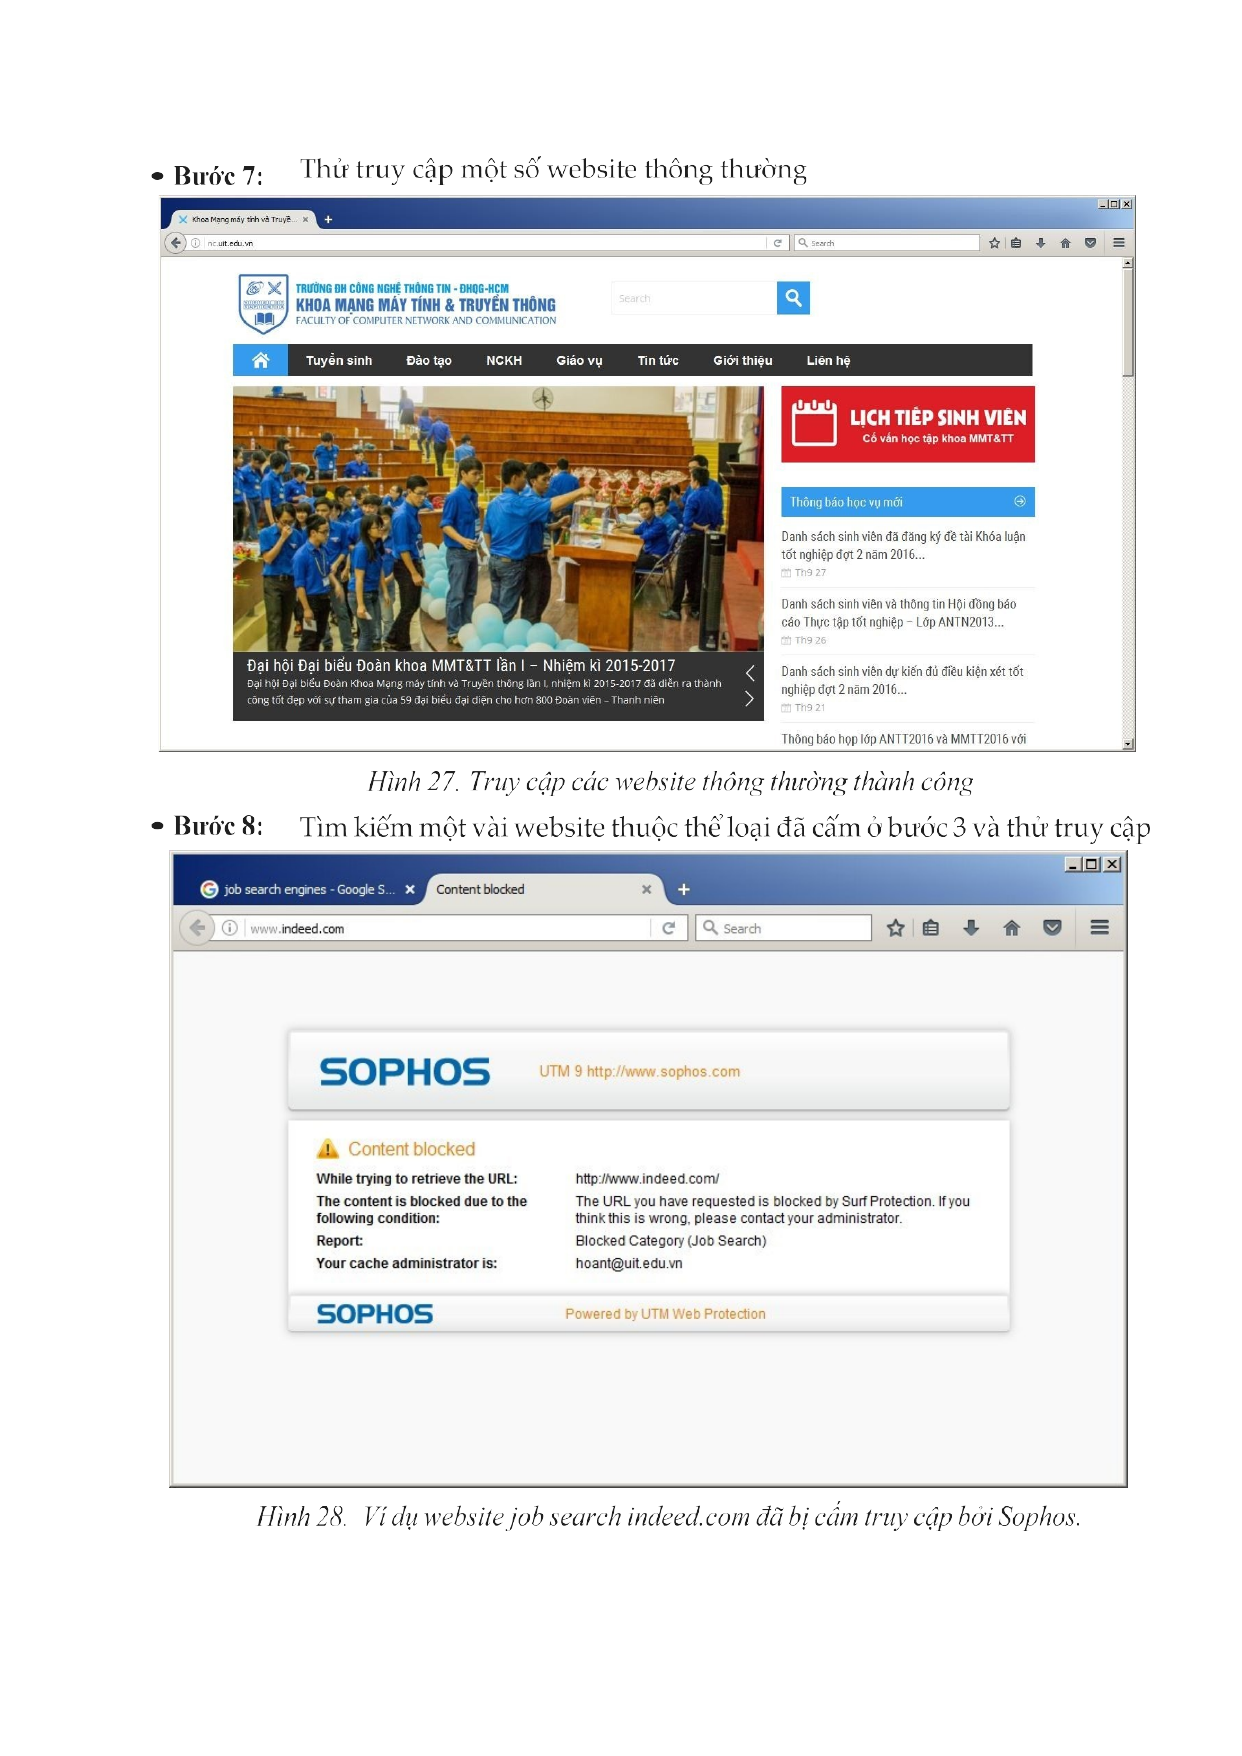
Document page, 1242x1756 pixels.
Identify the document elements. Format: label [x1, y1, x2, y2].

picture [300, 814, 1150, 844]
picture [151, 815, 262, 835]
picture [443, 771, 458, 791]
picture [151, 166, 262, 185]
picture [427, 771, 440, 790]
picture [300, 156, 807, 185]
picture [366, 771, 420, 791]
picture [158, 195, 1136, 752]
picture [470, 771, 973, 796]
picture [365, 1501, 1079, 1531]
picture [255, 1506, 346, 1526]
picture [169, 850, 1128, 1488]
